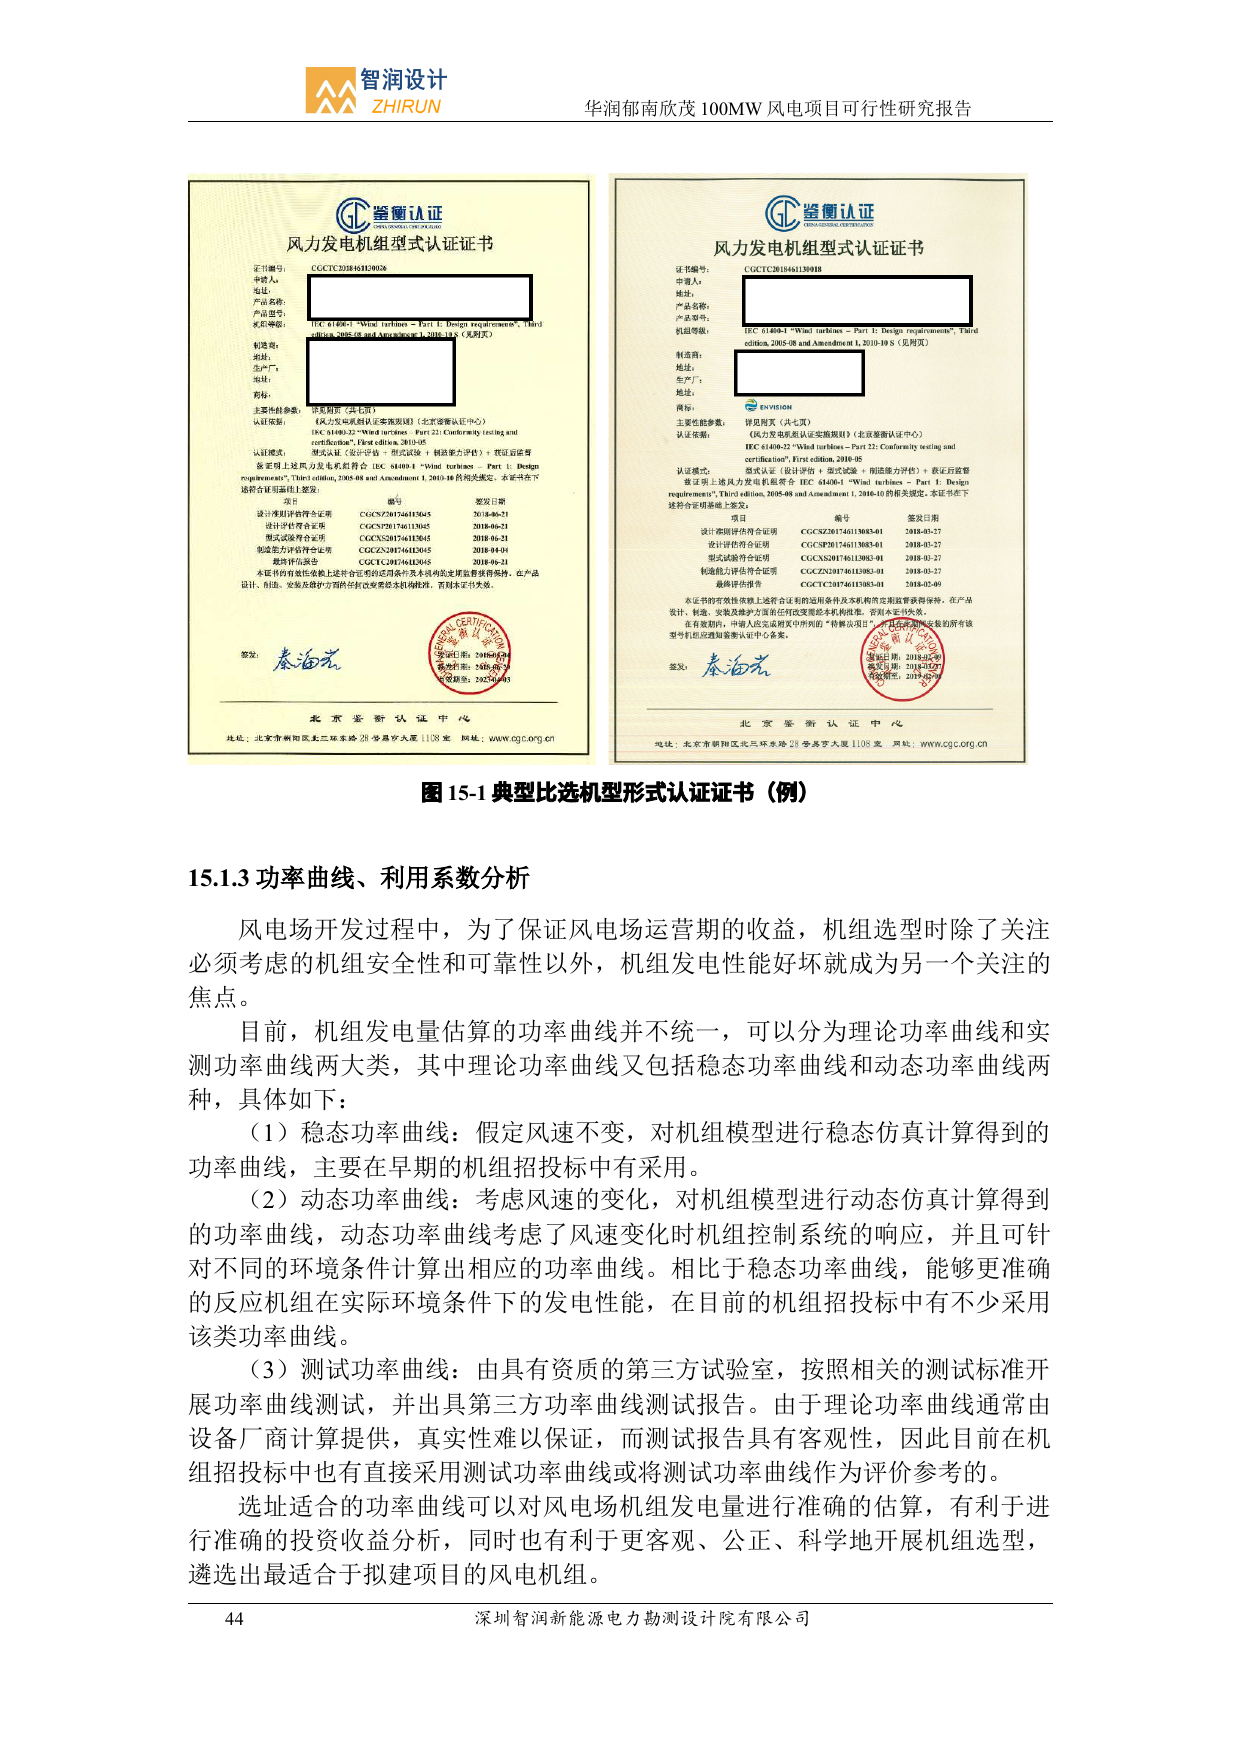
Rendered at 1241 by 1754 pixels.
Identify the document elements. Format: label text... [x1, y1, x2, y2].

text 选址适合的功率曲线可以对风电场机组发电量进行准确的估算，有利于进行准确的投资收益分析，同时也有利于更客观、公正、科学地开展机组选型，遴选出最适合于拟建项目的风电机组。 [187, 1488, 1053, 1590]
text （3）测试功率曲线：由具有资质的第三方试验室，按照相关的测试标准开展功率曲线测试，并出具第三方功率曲线测试报告。由于理论功率曲线通常由设备厂商计算提供，真实性难以保证，而测试报告具有客观性，因此目前在机组招投标中也有直接采用测试功率曲线或将测试功率曲线作为评价参考的。 [187, 1352, 1053, 1488]
title 15.1.3功率曲线、利用系数分析 [187, 859, 1053, 893]
picture [305, 65, 448, 115]
picture [187, 173, 596, 765]
text （2）动态功率曲线：考虑风速的变化，对机组模型进行动态仿真计算得到的功率曲线，动态功率曲线考虑了风速变化时机组控制系统的响应，并且可针对不同的环境条件计算出相应的功率曲线。相比于稳态功率曲线，能够更准确的反应机组在实际环境条件下的发电性能，在目前的机组招投标中有不少采用该类功率曲线。 [187, 1182, 1053, 1352]
text 风电场开发过程中，为了保证风电场运营期的收益，机组选型时除了关注必须考虑的机组安全性和可靠性以外，机组发电性能好坏就成为另一个关注的焦点。 [187, 911, 1053, 1012]
text 图15-1典型比选机型形式认证证书（例） [187, 775, 1053, 809]
picture [608, 173, 1029, 765]
text （1）稳态功率曲线：假定风速不变，对机组模型进行稳态仿真计算得到的功率曲线，主要在早期的机组招投标中有采用。 [187, 1114, 1053, 1182]
text 目前，机组发电量估算的功率曲线并不统一，可以分为理论功率曲线和实测功率曲线两大类，其中理论功率曲线又包括稳态功率曲线和动态功率曲线两种，具体如下： [187, 1012, 1053, 1114]
